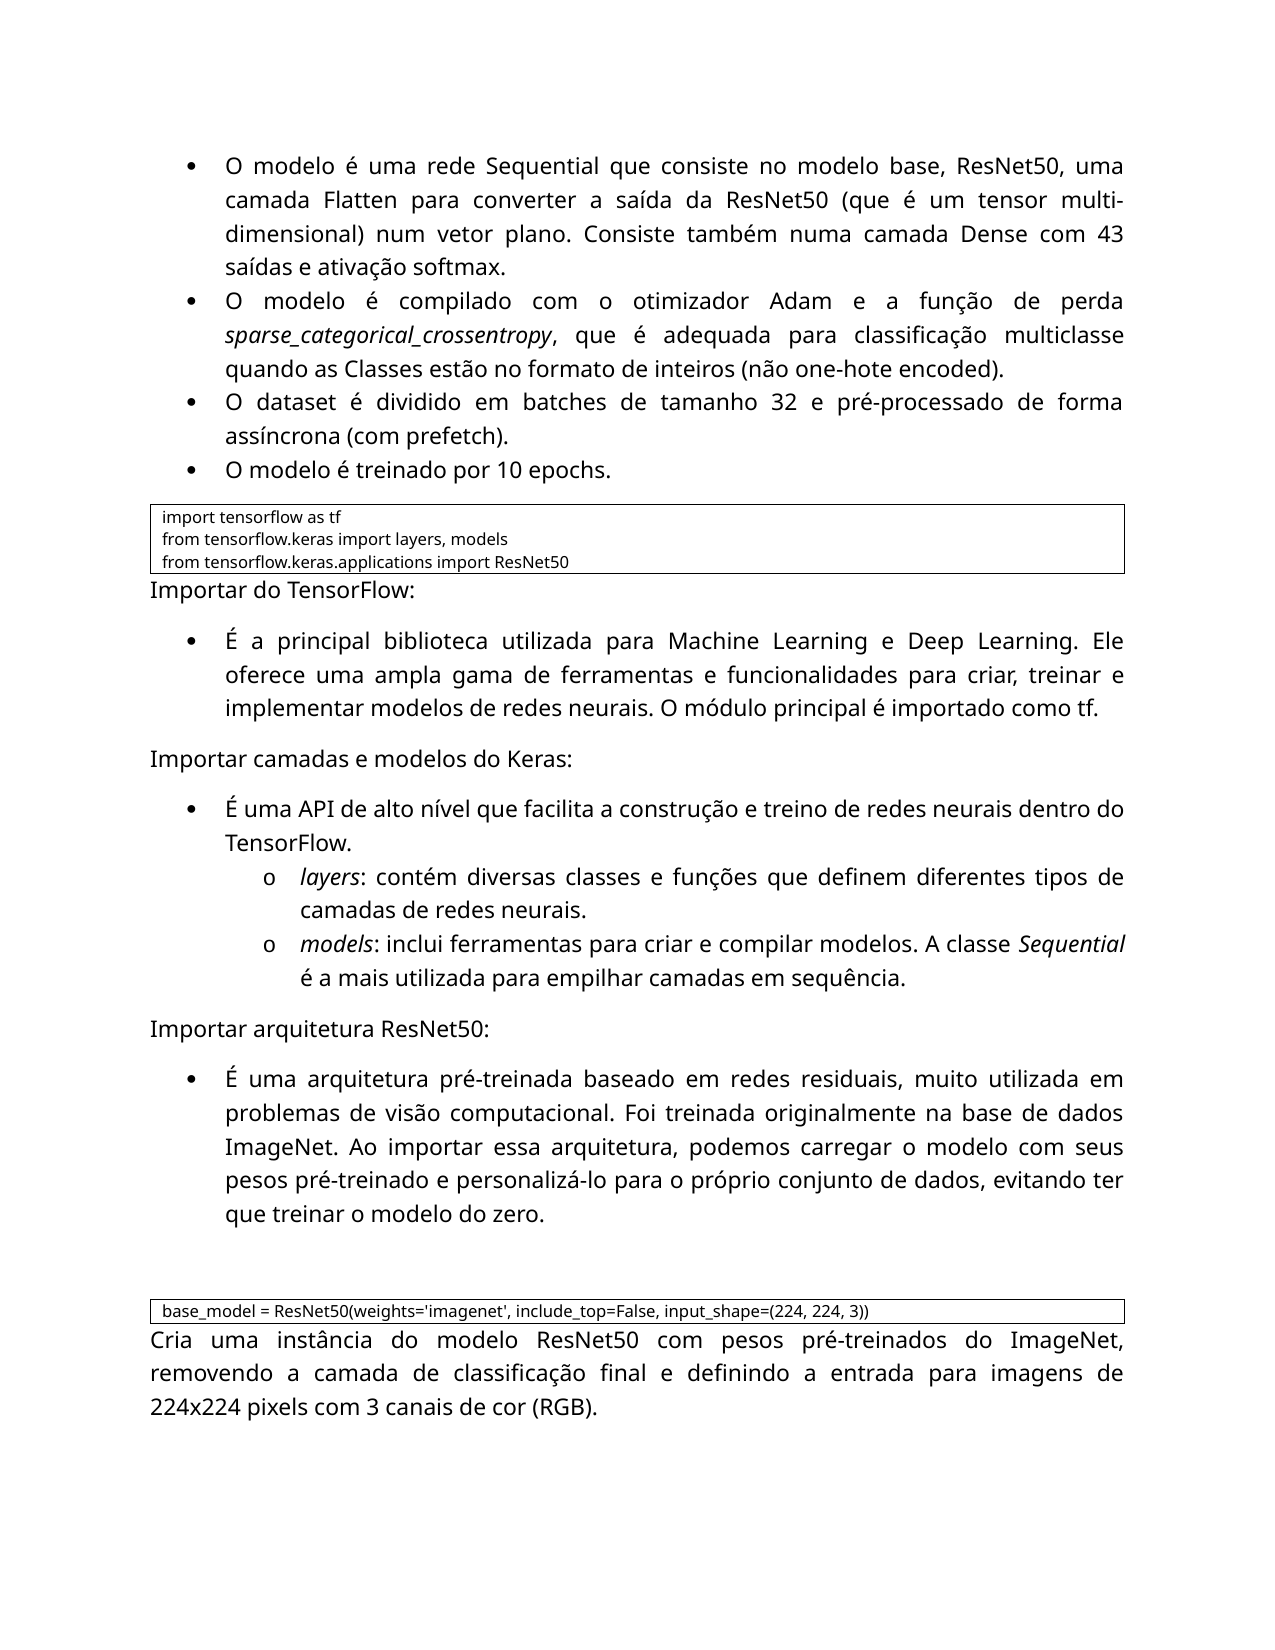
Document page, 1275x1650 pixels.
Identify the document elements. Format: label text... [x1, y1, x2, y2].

list É uma arquitetura pré-treinada baseado em redes residuais, muito utilizada em problemas de visão computacional. Foi treinada originalmente na base de dados ImageNet. Ao importar essa arquitetura, podemos carregar o modelo com seus pesos pré-treinado e personalizá-lo para o próprio conjunto de dados, evitando ter que treinar o modelo do zero. [187, 1063, 1125, 1229]
list models: inclui ferramentas para criar e compilar modelos. A classe Sequential é a mais utilizada para empilhar camadas em sequência. [262, 928, 1125, 993]
list O modelo é treinado por 10 epochs. [187, 454, 1125, 485]
list É uma API de alto nível que facilita a construção e treino de redes neurais dentro do TensorFlow. [187, 793, 1125, 858]
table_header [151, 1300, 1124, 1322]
text Importar arquitetura ResNet50: [150, 1012, 1125, 1044]
list layers: contém diversas classes e funções que definem diferentes tipos de camadas de redes neurais. [262, 861, 1125, 926]
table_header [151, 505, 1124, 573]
text Cria uma instância do modelo ResNet50 com pesos pré-treinados do ImageNet, removendo a camada de classificação final e definindo a entrada para imagens de 224x224 pixels com 3 canais de cor (RGB). [150, 1324, 1125, 1422]
text Importar camadas e modelos do Keras: [150, 743, 1125, 774]
list O modelo é uma rede Sequential que consiste no modelo base, ResNet50, uma camada Flatten para converter a saída da ResNet50 (que é um tensor multi-dimensional) num vetor plano. Consiste também numa camada Dense com 43 saídas e ativação softmax. [187, 150, 1125, 282]
list O modelo é compilado com o otimizador Adam e a função de perda sparse_categorical_crossentropy, que é adequada para classificação multiclasse quando as Classes estão no formato de inteiros (não one-hote encoded). [187, 285, 1125, 384]
list O dataset é dividido em batches de tamanho 32 e pré-processado de forma assíncrona (com prefetch). [187, 386, 1125, 451]
list É a principal biblioteca utilizada para Machine Learning e Deep Learning. Ele oferece uma ampla gama de ferramentas e funcionalidades para criar, treinar e implementar modelos de redes neurais. O módulo principal é importado como tf. [187, 625, 1125, 723]
text Importar do TensorFlow: [150, 574, 1125, 606]
